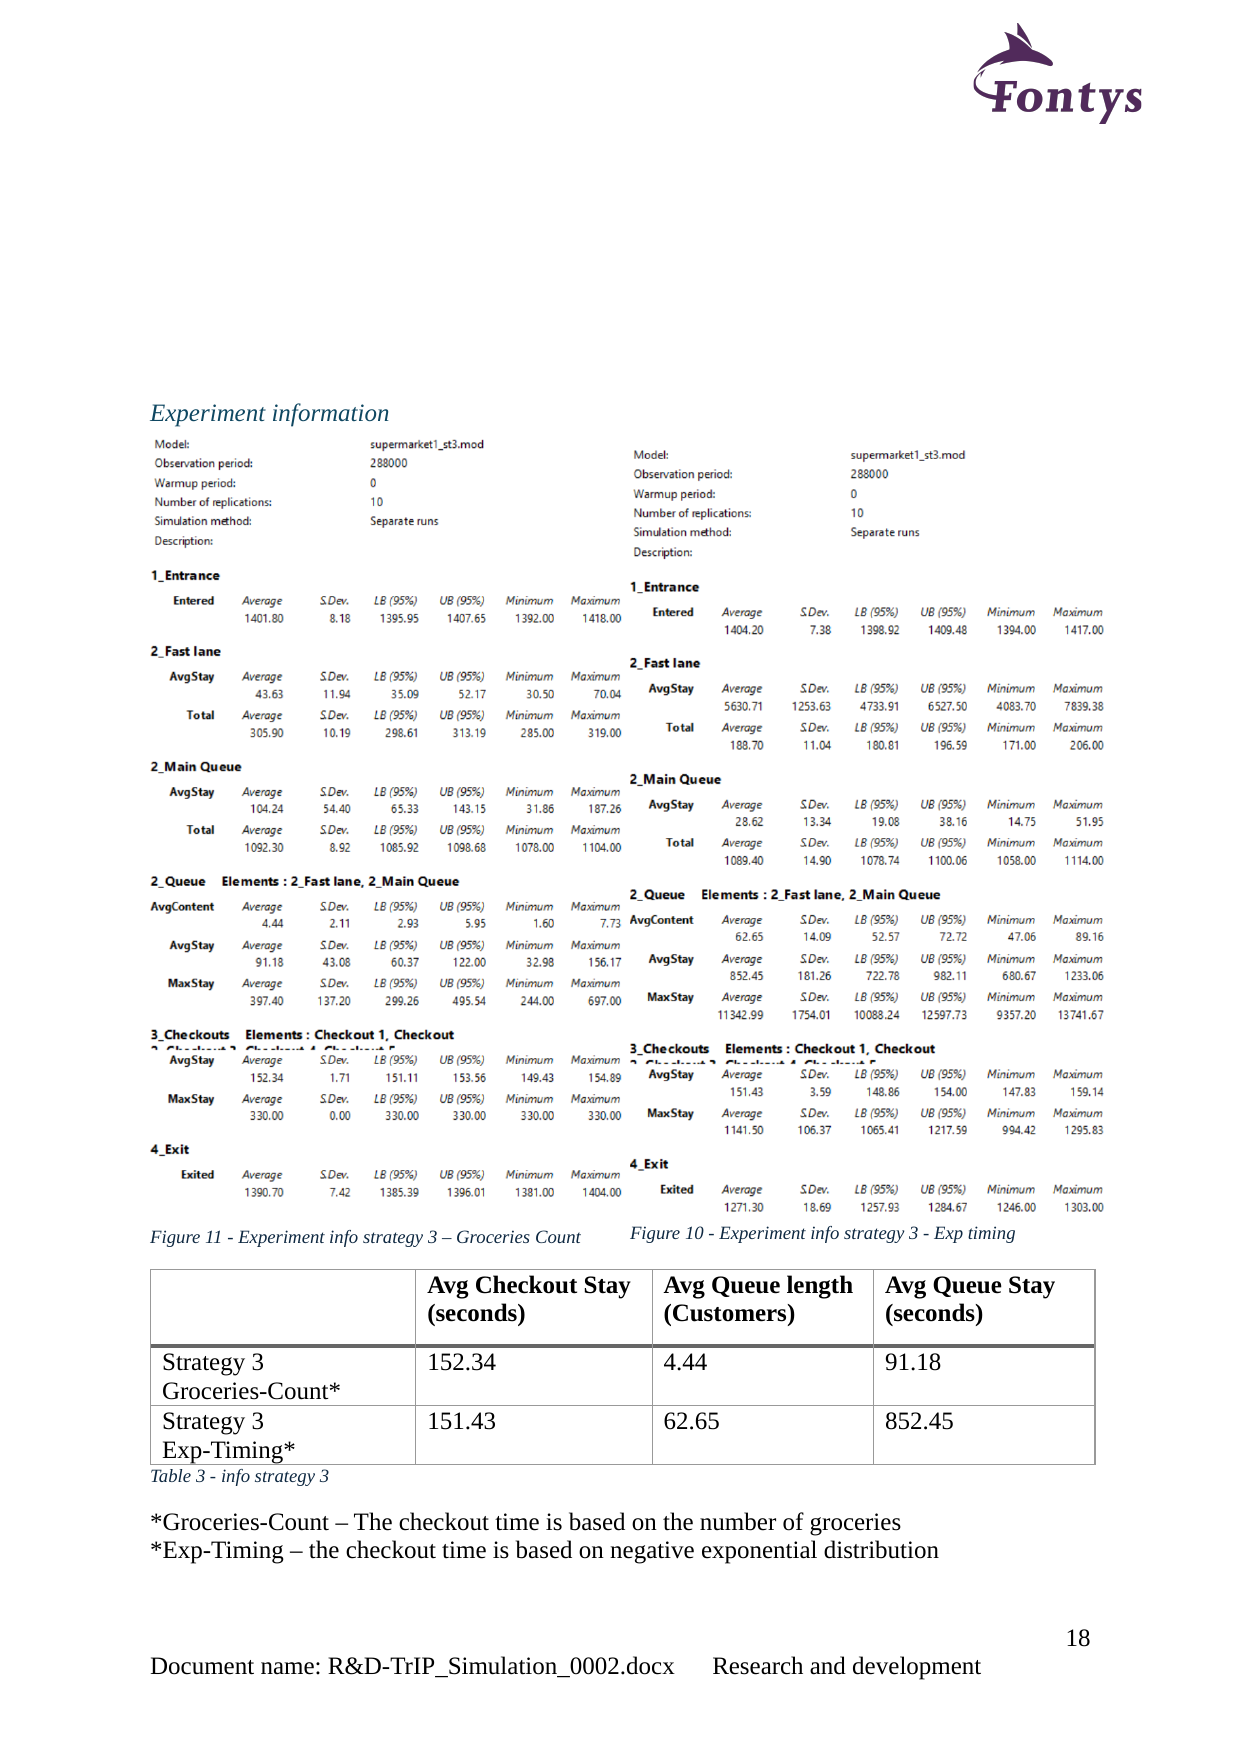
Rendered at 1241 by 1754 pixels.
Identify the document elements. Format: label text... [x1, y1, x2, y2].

table_cell 151.43 [416, 1406, 652, 1463]
picture [150, 435, 1108, 1214]
picture [973, 23, 1142, 124]
table_cell 4.44 [653, 1348, 873, 1405]
table_header [151, 1270, 415, 1344]
table_header Avg Checkout Stay (seconds) [416, 1270, 652, 1344]
table_cell 852.45 [874, 1406, 1094, 1463]
text *Exp-Timing – the checkout time is based on negative exponential distribution [150, 1536, 1090, 1564]
text Table 3 - info strategy 3 [150, 1465, 1090, 1486]
table_header Avg Queue Stay (seconds) [874, 1270, 1094, 1344]
table_cell 62.65 [653, 1406, 873, 1463]
table_cell 91.18 [874, 1348, 1094, 1405]
table_cell Strategy 3 Exp-Timing* [151, 1406, 415, 1463]
text *Groceries-Count – The checkout time is based on the number of groceries [150, 1507, 1090, 1536]
subtitle Experiment information [150, 398, 1090, 427]
table_cell 152.34 [416, 1348, 652, 1405]
table_header Avg Queue length (Customers) [653, 1270, 873, 1344]
table_cell Strategy 3 Groceries-Count* [151, 1348, 415, 1405]
text Figure 11 - Experiment info strategy 3 – Groceries Count [150, 1226, 1090, 1248]
